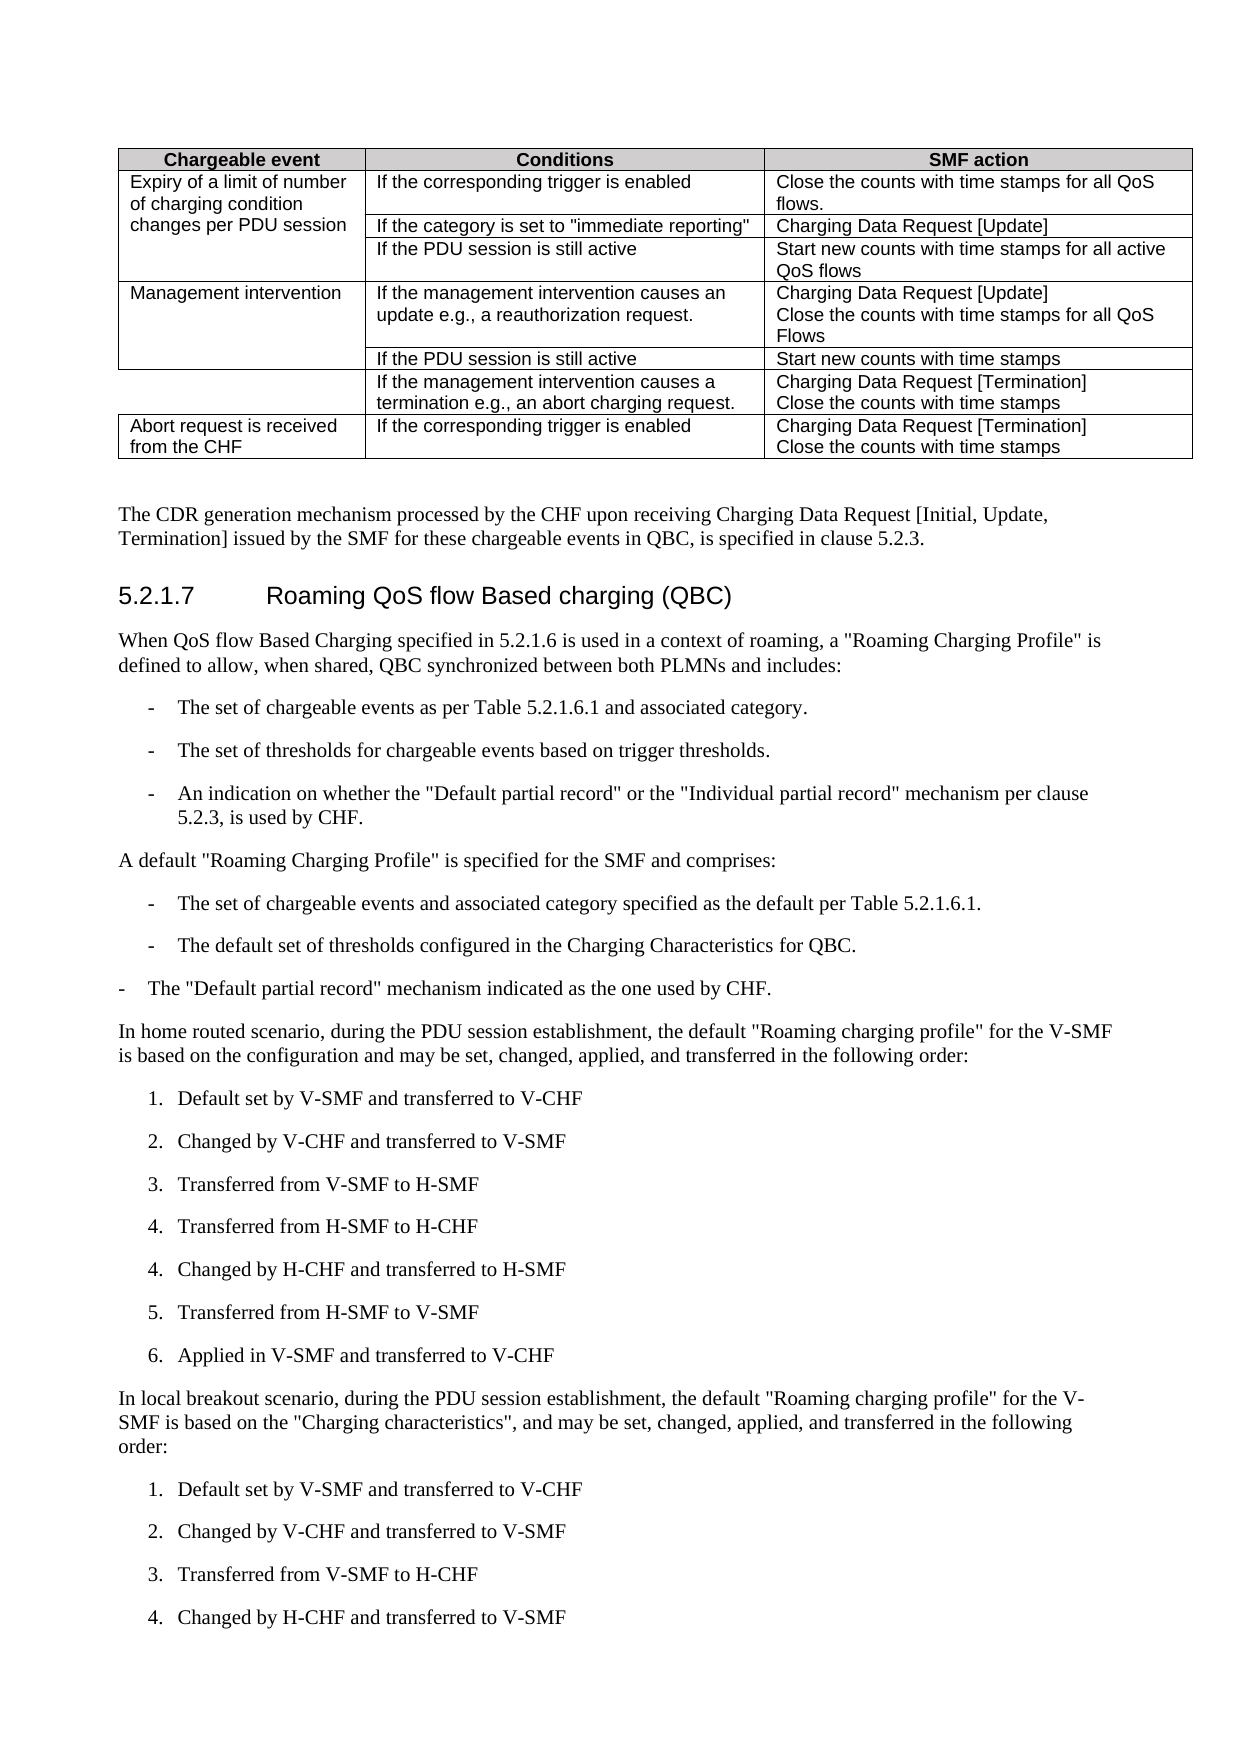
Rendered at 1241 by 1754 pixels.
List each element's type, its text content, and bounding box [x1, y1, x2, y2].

text 1. Default set by V-SMF and transferred to V-CHF [148, 1086, 1122, 1110]
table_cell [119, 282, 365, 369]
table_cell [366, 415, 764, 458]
text 4. Transferred from H-SMF to H-CHF [148, 1214, 1122, 1238]
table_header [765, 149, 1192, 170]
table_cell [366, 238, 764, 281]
text 1. Default set by V-SMF and transferred to V-CHF [148, 1477, 1122, 1501]
text - The "Default partial record" mechanism indicated as the one used by CHF. [118, 976, 1122, 1000]
text 5. Transferred from H-SMF to V-SMF [148, 1300, 1122, 1324]
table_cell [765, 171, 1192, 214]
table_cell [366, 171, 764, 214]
text - The set of chargeable events as per Table 5.2.1.6.1 and associated category. [148, 695, 1122, 719]
text When QoS flow Based Charging specified in 5.2.1.6 is used in a context of roaming, a "Roaming Charging Profile" is defined to allow, when shared, QBC synchronized between both PLMNs and includes: [118, 628, 1122, 677]
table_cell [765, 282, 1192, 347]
text 3. Transferred from V-SMF to H-SMF [148, 1172, 1122, 1196]
text - The default set of thresholds configured in the Charging Characteristics for QBC. [148, 933, 1122, 957]
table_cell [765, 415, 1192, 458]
subtitle 5.2.1.7 Roaming QoS flow Based charging (QBC) [118, 581, 1122, 610]
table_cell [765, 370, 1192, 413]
text - The set of chargeable events and associated category specified as the default per Table 5.2.1.6.1. [148, 891, 1122, 915]
text In home routed scenario, during the PDU session establishment, the default "Roaming charging profile" for the V-SMF is based on the configuration and may be set, changed, applied, and transferred in the following order: [118, 1019, 1122, 1067]
text 4. Changed by H-CHF and transferred to H-SMF [148, 1257, 1122, 1281]
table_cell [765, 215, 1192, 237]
text 2. Changed by V-CHF and transferred to V-SMF [148, 1519, 1122, 1543]
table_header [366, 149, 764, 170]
text 4. Changed by H-CHF and transferred to V-SMF [148, 1605, 1122, 1629]
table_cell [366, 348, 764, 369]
text - An indication on whether the "Default partial record" or the "Individual partial record" mechanism per clause 5.2.3, is used by CHF. [148, 781, 1122, 829]
text In local breakout scenario, during the PDU session establishment, the default "Roaming charging profile" for the V-SMF is based on the "Charging characteristics", and may be set, changed, applied, and transferred in the following order: [118, 1386, 1122, 1458]
text The CDR generation mechanism processed by the CHF upon receiving Charging Data Request [Initial, Update, Termination] issued by the SMF for these chargeable events in QBC, is specified in clause 5.2.3. [118, 502, 1122, 550]
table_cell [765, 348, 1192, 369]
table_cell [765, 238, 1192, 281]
text 2. Changed by V-CHF and transferred to V-SMF [148, 1129, 1122, 1153]
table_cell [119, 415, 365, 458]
text 3. Transferred from V-SMF to H-CHF [148, 1562, 1122, 1586]
text - The set of thresholds for chargeable events based on trigger thresholds. [148, 738, 1122, 762]
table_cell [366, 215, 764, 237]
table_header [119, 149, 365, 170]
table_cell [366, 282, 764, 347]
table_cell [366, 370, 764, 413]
text 6. Applied in V-SMF and transferred to V-CHF [148, 1343, 1122, 1367]
text A default "Roaming Charging Profile" is specified for the SMF and comprises: [118, 848, 1122, 872]
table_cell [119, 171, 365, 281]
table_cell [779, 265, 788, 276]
